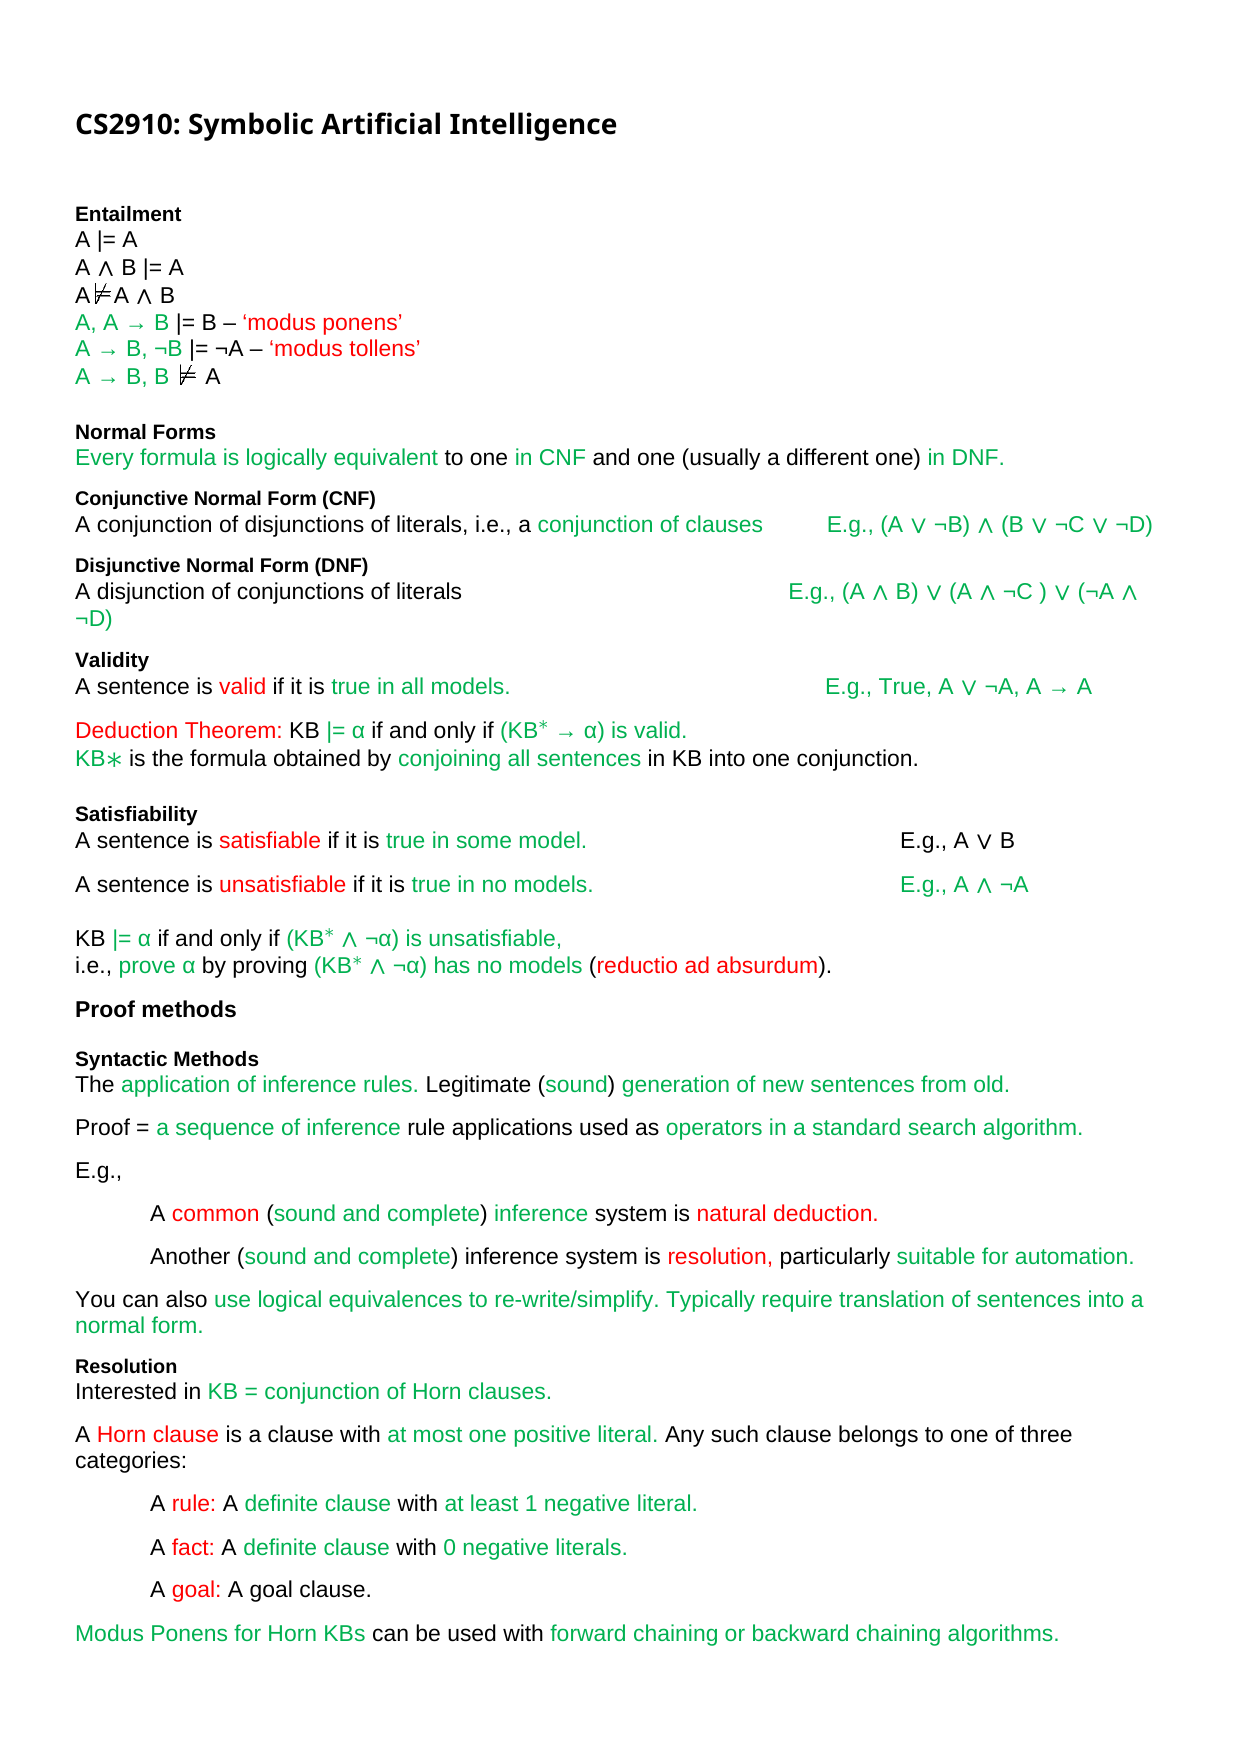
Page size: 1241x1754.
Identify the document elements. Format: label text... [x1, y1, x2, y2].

text The application of inference rules. Legitimate (sound) generation of new sentences from old. [75, 1071, 1165, 1097]
text Modus Ponens for Horn KBs can be used with forward chaining or backward chaining algorithms. [75, 1619, 1165, 1646]
text Another (sound and complete) inference system is resolution, particularly suitable for automation. [75, 1243, 1165, 1269]
subtitle Validity [75, 647, 1165, 671]
subtitle Normal Forms [75, 420, 1165, 444]
subtitle Conjunctive Normal Form (CNF) [75, 487, 1165, 510]
text KB∗ is the formula obtained by conjoining all sentences in KB into one conjunction. [75, 743, 1165, 771]
text A ∧ B |= A [75, 252, 1165, 280]
text Deduction Theorem: KB |= α if and only if (KB∗ → α) is valid. [75, 716, 1165, 743]
text A sentence is unsatisfiable if it is true in no models. E.g., A ∧ ¬A [75, 870, 1165, 897]
text A Horn clause is a clause with at most one positive literal. Any such clause belongs to one of three categories: [75, 1421, 1165, 1474]
subtitle Resolution [75, 1355, 1165, 1378]
subtitle Syntactic Methods [75, 1047, 1165, 1071]
text A rule: A definite clause with at least 1 negative literal. [150, 1490, 1165, 1517]
text A conjunction of disjunctions of literals, i.e., a conjunction of clauses E.g., (A ∨ ¬B) ∧ (B ∨ ¬C ∨ ¬D) [75, 510, 1165, 537]
subtitle Proof methods [75, 996, 1165, 1022]
subtitle Disjunctive Normal Form (DNF) [75, 554, 1165, 577]
text A disjunction of conjunctions of literals E.g., (A ∧ B) ∨ (A ∧ ¬C ) ∨ (¬A ∧ ¬D) [75, 577, 1165, 631]
text A |= A [75, 226, 1165, 252]
text A sentence is satisfiable if it is true in some model. E.g., A ∨ B [75, 825, 1165, 853]
text AA ∧ B [75, 280, 1165, 308]
text You can also use logical equivalences to re-write/simplify. Typically require translation of sentences into a normal form. [75, 1286, 1165, 1339]
subtitle Entailment [75, 202, 1165, 226]
text i.e., prove α by proving (KB∗ ∧ ¬α) has no models (reductio ad absurdum). [75, 951, 1165, 979]
subtitle Satisfiability [75, 801, 1165, 825]
text KB |= α if and only if (KB∗ ∧ ¬α) is unsatisfiable, [75, 924, 1165, 951]
text A → B, ¬B |= ¬A – ‘modus tollens’ [75, 335, 1165, 361]
text A → B, B A [75, 361, 1165, 390]
text A goal: A goal clause. [75, 1576, 1165, 1603]
text A fact: A definite clause with 0 negative literals. [150, 1533, 1165, 1560]
text A common (sound and complete) inference system is natural deduction. [75, 1200, 1165, 1226]
text A, A → B |= B – ‘modus ponens’ [75, 308, 1165, 335]
text Interested in KB = conjunction of Horn clauses. [75, 1378, 1165, 1404]
text E.g., [75, 1157, 1165, 1183]
text Every formula is logically equivalent to one in CNF and one (usually a different one) in DNF. [75, 444, 1165, 471]
text A sentence is valid if it is true in all models. E.g., True, A ∨ ¬A, A → A [75, 671, 1165, 699]
text Proof = a sequence of inference rule applications used as operators in a standard search algorithm. [75, 1114, 1165, 1140]
